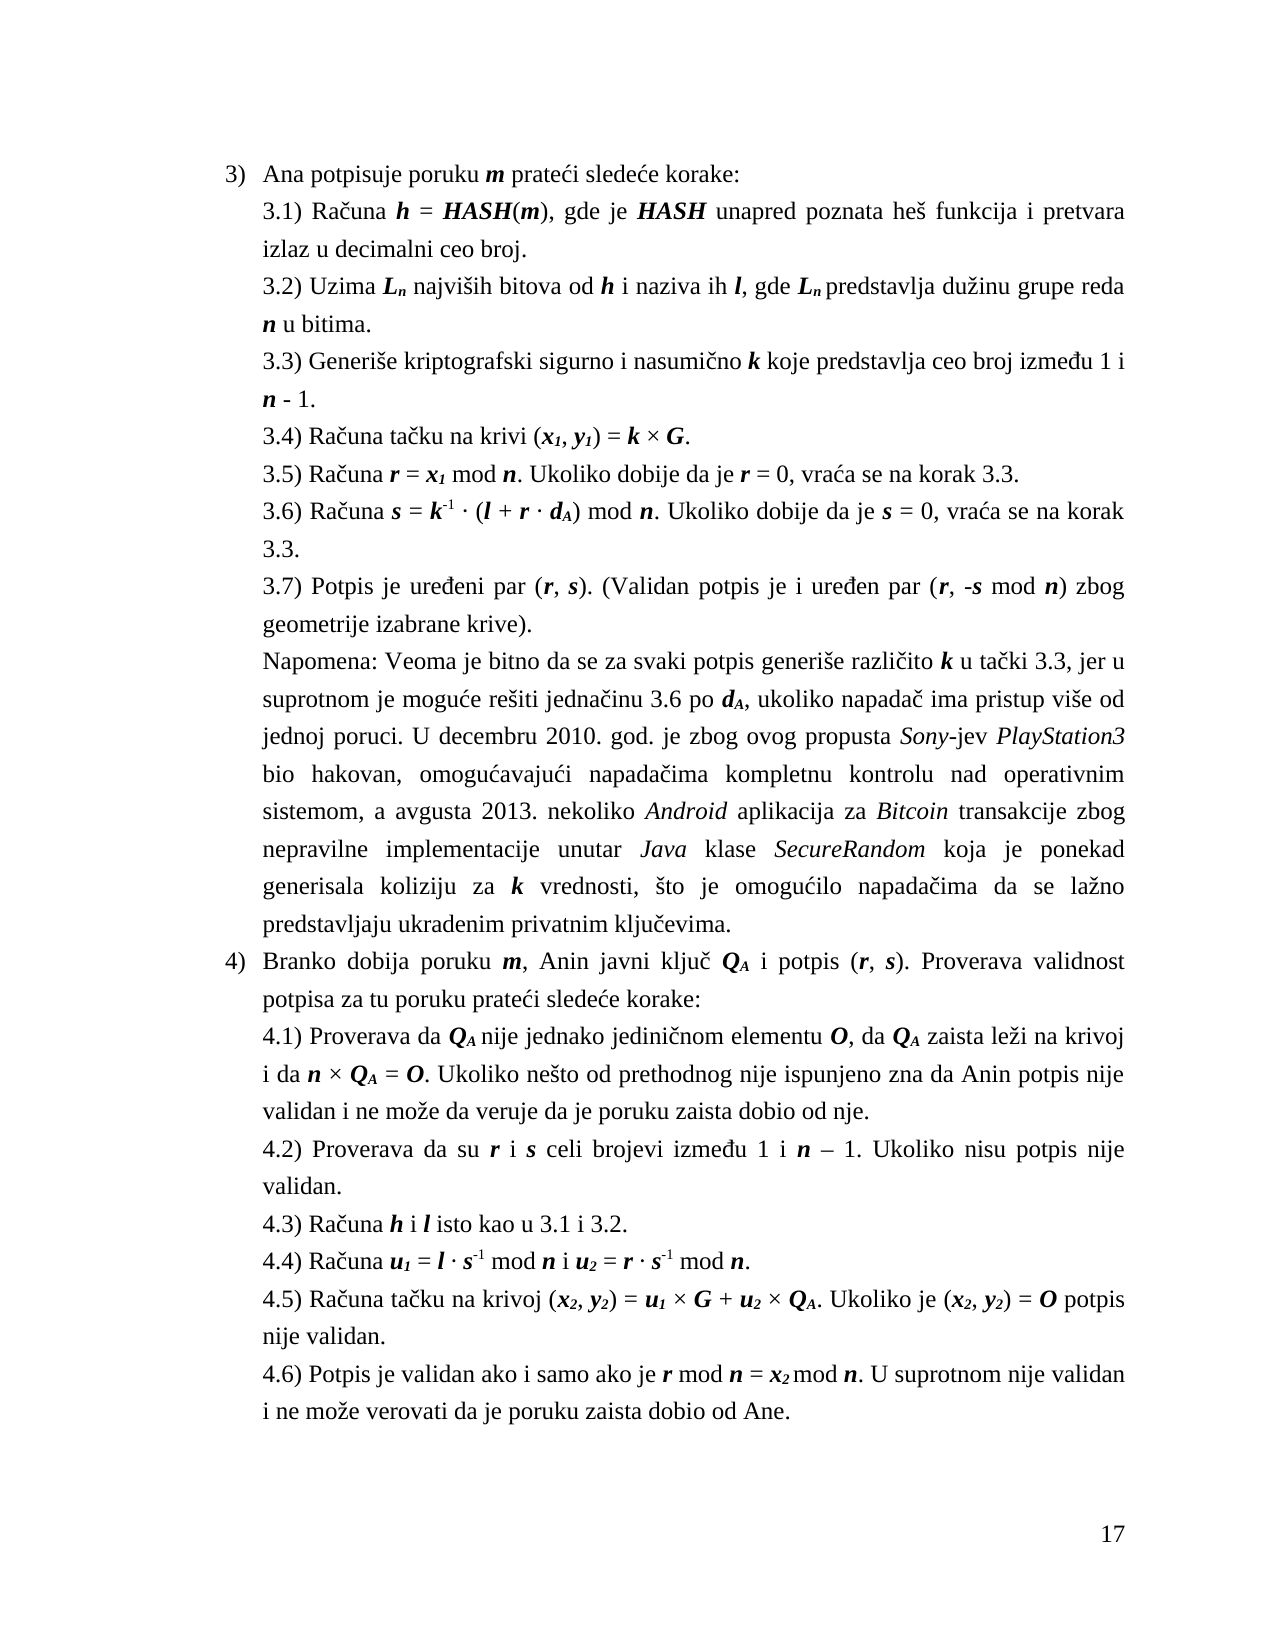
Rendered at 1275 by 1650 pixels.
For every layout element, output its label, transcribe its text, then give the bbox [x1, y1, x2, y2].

list Branko dobija poruku m, Anin javni ključ QA i potpis (r, s). Proverava validnost potpisa za tu poruku prateći sledeće korake: [225, 937, 1125, 1012]
list 3.1) Računa h = HASH(m), gde je HASH unapred poznata heš funkcija i pretvara izlaz u decimalni ceo broj. [262, 187, 1125, 262]
list 3.6) Računa s = k-1 ∙ (l + r ∙ dA) mod n. Ukoliko dobije da je s = 0, vraća se na korak 3.3. [262, 487, 1125, 562]
list 4.5) Računa tačku na krivoj (x2, y2) = u1 × G + u2 × QA. Ukoliko je (x2, y2) = O potpis nije validan. [262, 1275, 1125, 1350]
list 3.7) Potpis je uređeni par (r, s). (Validan potpis je i uređen par (r, -s mod n) zbog geometrije izabrane krive). [262, 562, 1125, 637]
list 4.2) Proverava da su r i s celi brojevi između 1 i n – 1. Ukoliko nisu potpis nije validan. [262, 1125, 1125, 1200]
list 3.3) Generiše kriptografski sigurno i nasumično k koje predstavlja ceo broj između 1 i n - 1. [262, 337, 1125, 412]
list 4.1) Proverava da QA nije jednako jediničnom elementu O, da QA zaista leži na krivoj i da n × QA = O. Ukoliko nešto od prethodnog nije ispunjeno zna da Anin potpis nije validan i ne može da veruje da je poruku zaista dobio od nje. [262, 1012, 1125, 1125]
list 4.6) Potpis je validan ako i samo ako je r mod n = x2 mod n. U suprotnom nije validan i ne može verovati da je poruku zaista dobio od Ane. [262, 1350, 1125, 1425]
list Ana potpisuje poruku m prateći sledeće korake: [225, 150, 1125, 187]
list 3.2) Uzima Ln najviših bitova od h i naziva ih l, gde Ln predstavlja dužinu grupe reda n u bitima. [262, 262, 1125, 337]
list 3.5) Računa r = x1 mod n. Ukoliko dobije da je r = 0, vraća se na korak 3.3. [262, 450, 1125, 487]
list 4.3) Računa h i l isto kao u 3.1 i 3.2. [262, 1200, 1125, 1237]
list 3.4) Računa tačku na krivi (x1, y1) = k × G. [262, 412, 1125, 450]
list 4.4) Računa u1 = l ∙ s-1 mod n i u2 = r ∙ s-1 mod n. [262, 1237, 1125, 1275]
list Napomena: Veoma je bitno da se za svaki potpis generiše različito k u tački 3.3, jer u suprotnom je moguće rešiti jednačinu 3.6 po dA, ukoliko napadač ima pristup više od jednoj poruci. U decembru 2010. god. je zbog ovog propusta Sony-jev PlayStation3 bio hakovan, omogućavajući napadačima kompletnu kontrolu nad operativnim sistemom, a avgusta 2013. nekoliko Android aplikacija za Bitcoin transakcije zbog nepravilne implementacije unutar Java klase SecureRandom koja je ponekad generisala koliziju za k vrednosti, što je omogućilo napadačima da se lažno predstavljaju ukradenim privatnim ključevima. [262, 637, 1125, 937]
